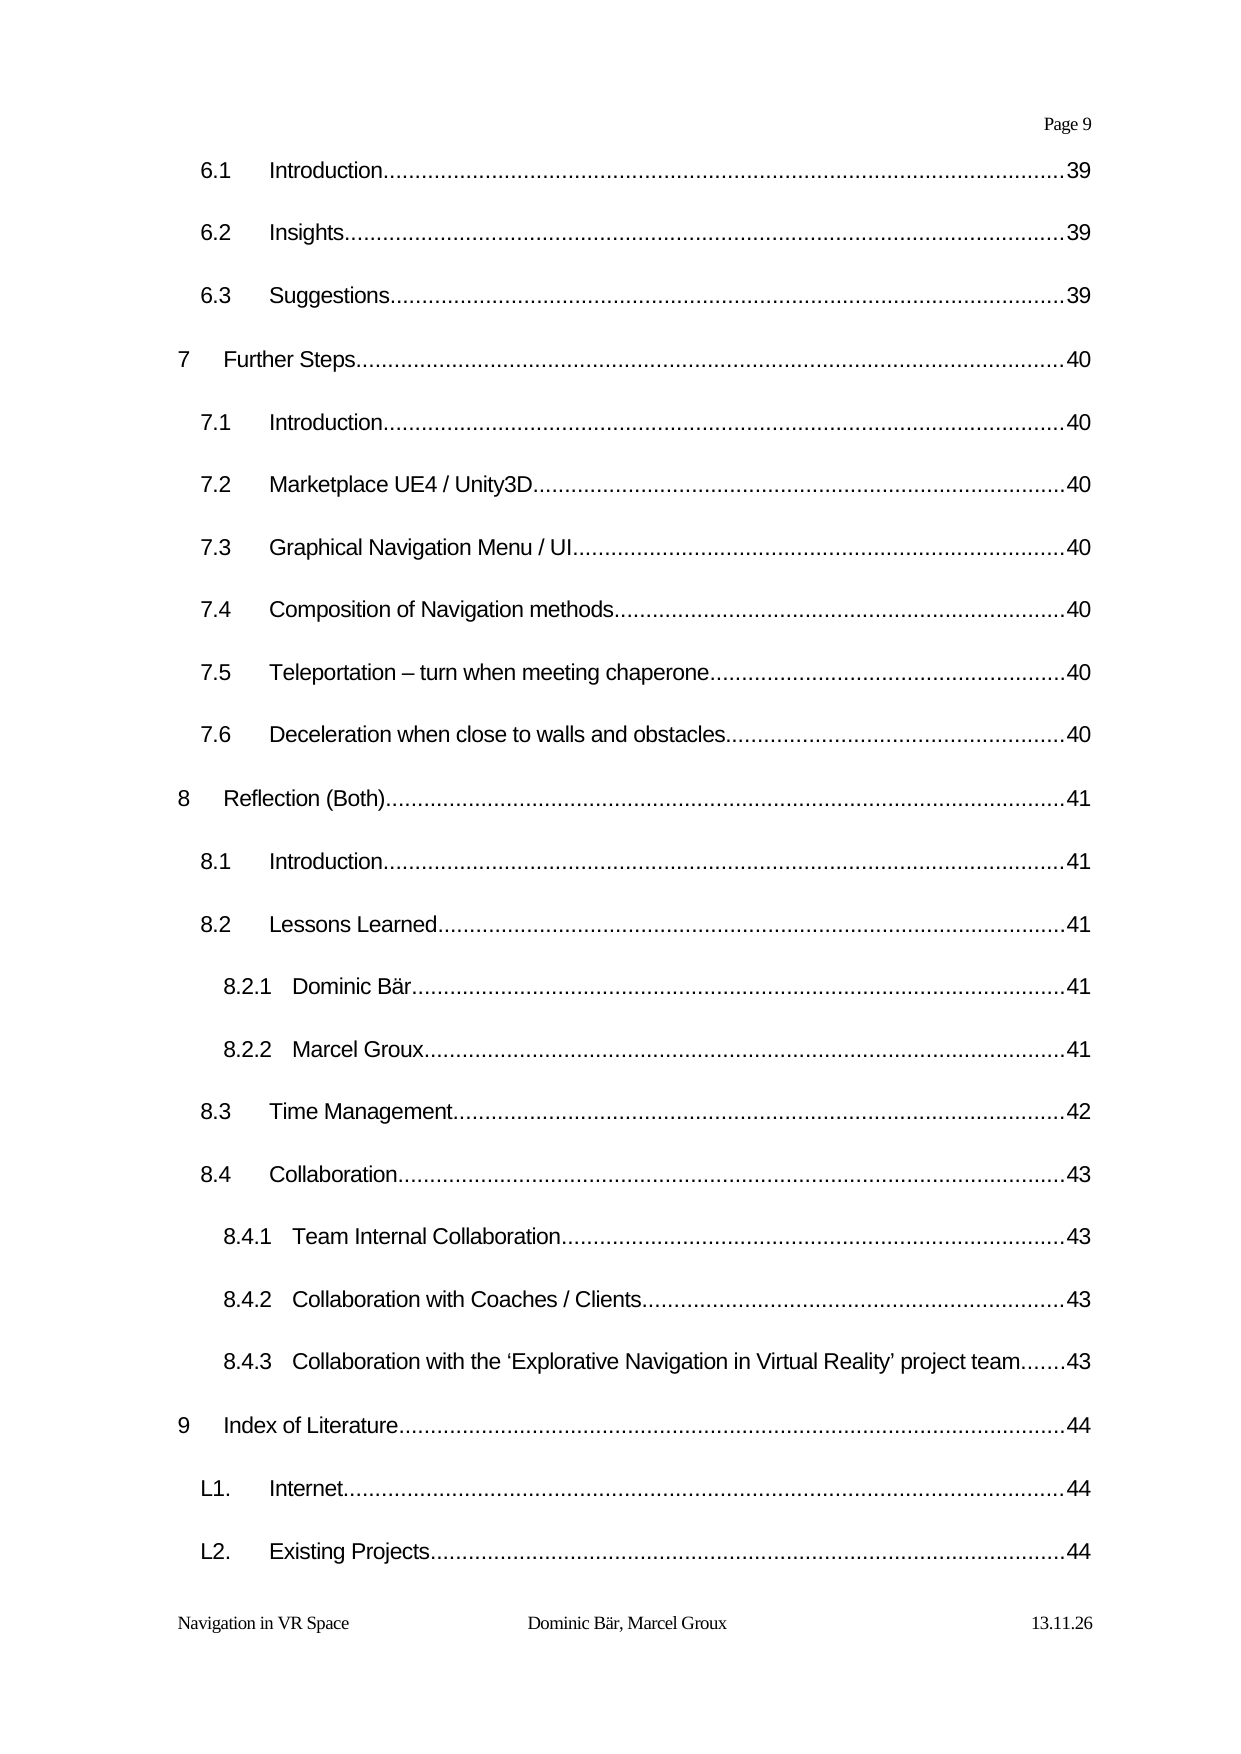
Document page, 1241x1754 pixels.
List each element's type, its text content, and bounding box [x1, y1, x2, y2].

text 8.4.3 Collaboration with the ‘Explorative Navigation in Virtual Reality’ project team 43 [223, 1346, 1092, 1376]
text 6.1 Introduction 39 [200, 155, 1092, 184]
text 8 Reflection (Both) 41 [177, 782, 1092, 813]
text 6.2 Insights 39 [200, 217, 1092, 246]
text 9 Index of Literature 44 [177, 1409, 1092, 1440]
text 7.3 Graphical Navigation Menu / UI 40 [200, 532, 1092, 561]
text 8.4.2 Collaboration with Coaches / Clients 43 [223, 1284, 1092, 1313]
text 7 Further Steps 40 [177, 342, 1092, 373]
text 8.1 Introduction 41 [200, 846, 1092, 876]
text 8.4 Collaboration 43 [200, 1159, 1092, 1188]
text L2. Existing Projects 44 [200, 1536, 1092, 1565]
text 8.2.1 Dominic Bär 41 [223, 971, 1092, 1001]
text 7.1 Introduction 40 [200, 407, 1092, 436]
text 8.4.1 Team Internal Collaboration 43 [223, 1221, 1092, 1251]
text 8.2.2 Marcel Groux 41 [223, 1034, 1092, 1063]
text 7.4 Composition of Navigation methods 40 [200, 594, 1092, 623]
text 7.6 Deceleration when close to walls and obstacles. 40 [200, 719, 1092, 748]
text 8.2 Lessons Learned 41 [200, 909, 1092, 938]
text 7.2 Marketplace UE4 / Unity3D 40 [200, 469, 1092, 498]
text 6.3 Suggestions 39 [200, 280, 1092, 309]
text 7.5 Teleportation – turn when meeting chaperone 40 [200, 657, 1092, 686]
text L1. Internet 44 [200, 1473, 1092, 1503]
text 8.3 Time Management 42 [200, 1096, 1092, 1126]
